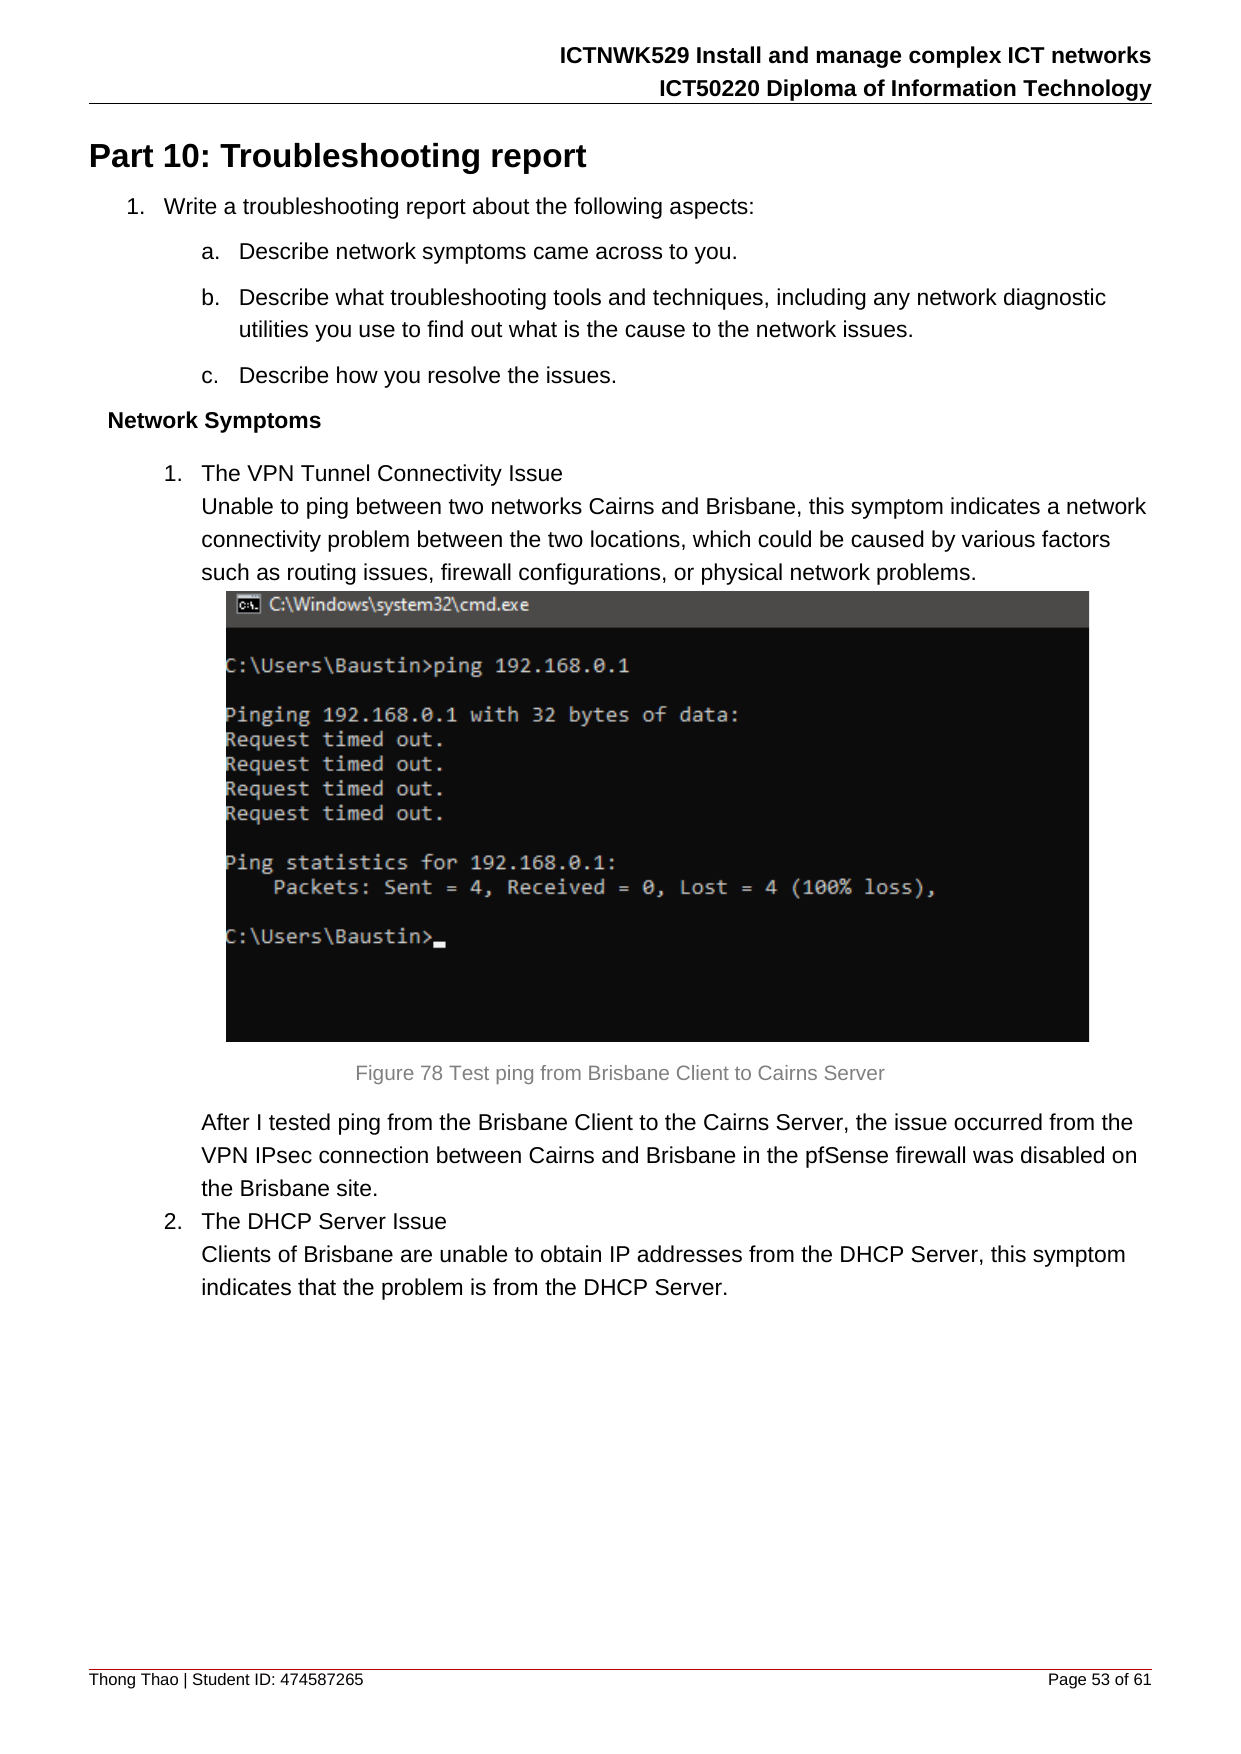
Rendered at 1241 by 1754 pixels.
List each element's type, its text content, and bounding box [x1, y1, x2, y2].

list Describe how you resolve the issues. [201, 362, 1152, 388]
list Clients of Brisbane are unable to obtain IP addresses from the DHCP Server, this symptom indicates that the problem is from the DHCP Server. [201, 1241, 1152, 1300]
list The DHCP Server Issue [164, 1208, 1152, 1234]
text Figure 78 Test ping from Brisbane Client to Cairns Server [89, 1061, 1152, 1085]
list After I tested ping from the Brisbane Client to the Cairns Server, the issue occurred from the VPN IPsec connection between Cairns and Brisbane in the pfSense firewall was disabled on the Brisbane site. [201, 1109, 1152, 1201]
list The VPN Tunnel Connectivity Issue [164, 460, 1152, 486]
list Describe what troubleshooting tools and techniques, including any network diagnostic utilities you use to find out what is the cause to the network issues. [201, 283, 1152, 343]
list Unable to ping between two networks Cairns and Brisbane, this symptom indicates a network connectivity problem between the two locations, which could be caused by various factors such as routing issues, firewall configurations, or physical network problems. [201, 493, 1152, 585]
subtitle Part 10: Troubleshooting report [89, 136, 1152, 174]
text Network Symptoms [107, 407, 1152, 434]
list Describe network symptoms came across to you. [201, 238, 1152, 264]
picture [226, 591, 1090, 1042]
list Write a troubleshooting report about the following aspects: [126, 193, 1152, 219]
